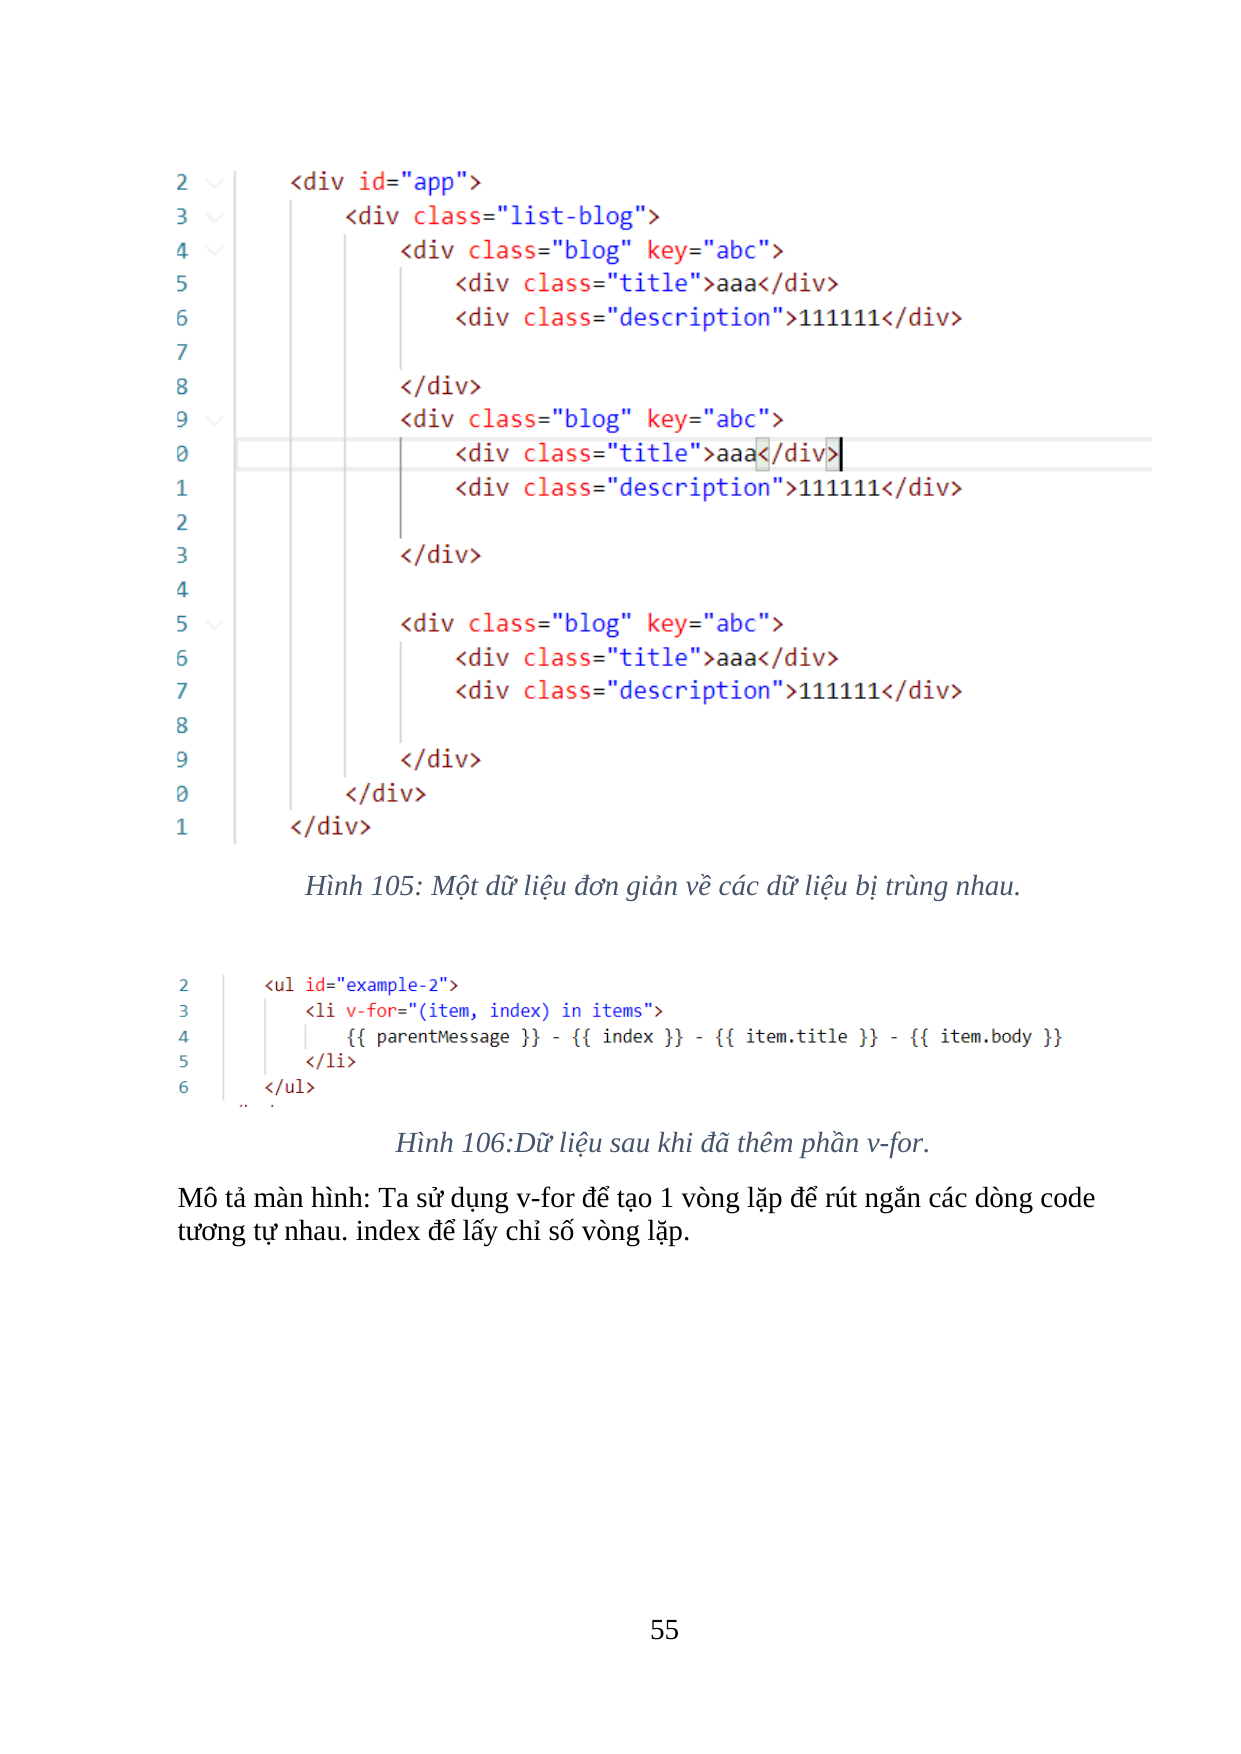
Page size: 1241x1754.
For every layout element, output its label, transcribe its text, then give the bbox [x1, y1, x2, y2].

text Mô tả màn hình: Ta sử dụng v-for để tạo 1 vòng lặp để rút ngắn các dòng code tương tự nhau. index để lấy chỉ số vòng lặp. [177, 1180, 1152, 1247]
picture [177, 171, 1153, 849]
text Hình 105: Một dữ liệu đơn giản về các dữ liệu bị trùng nhau. [177, 868, 1152, 902]
picture [177, 975, 1153, 1107]
text Hình 106:Dữ liệu sau khi đã thêm phần v-for. [177, 1126, 1152, 1159]
